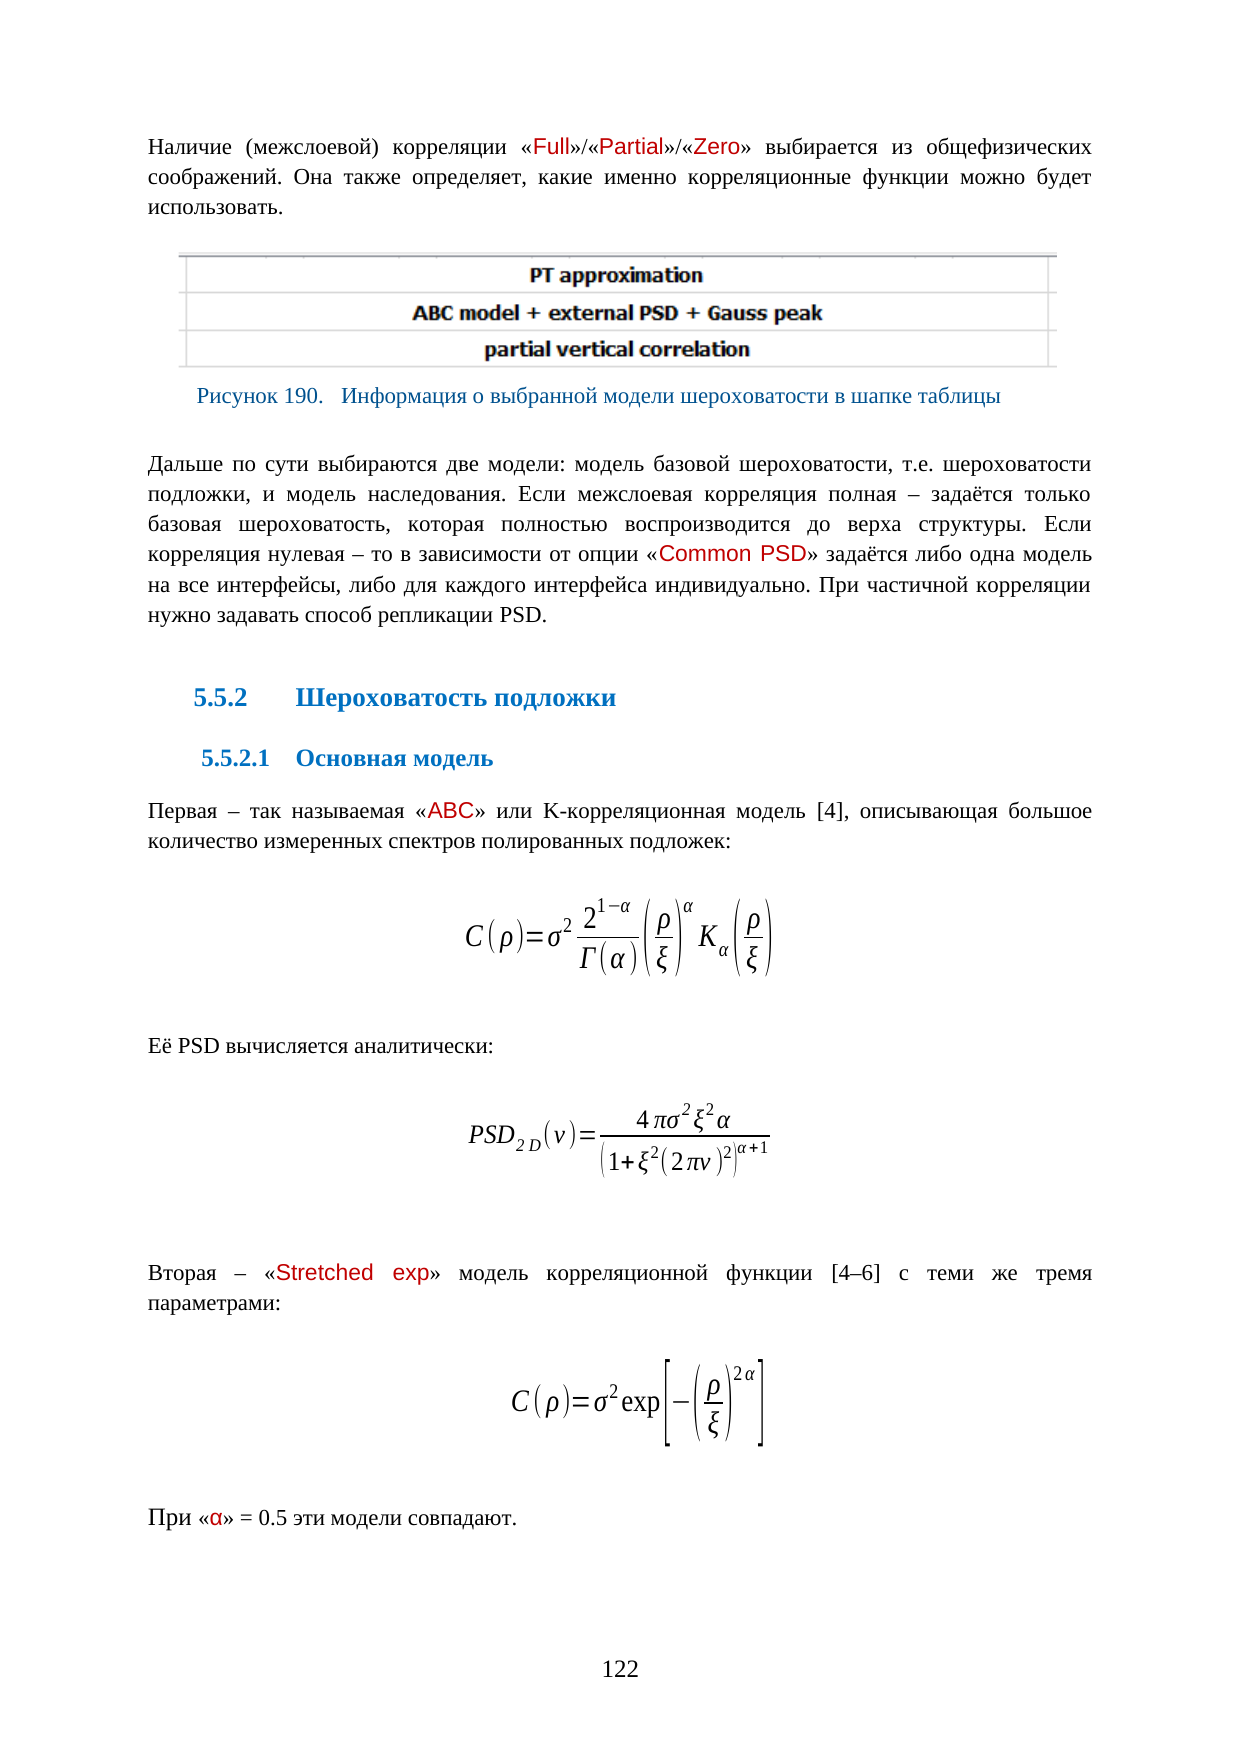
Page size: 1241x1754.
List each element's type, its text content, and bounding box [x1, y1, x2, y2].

text Наличие (межслоевой) корреляции «Full»/«Partial»/«Zero» выбирается из общефизических соображений. Она также определяет, какие именно корреляционные функции можно будет использовать. [148, 133, 1093, 220]
subtitle Основная модель [201, 743, 1093, 772]
text Её PSD вычисляется аналитически: [148, 1032, 1093, 1059]
text Первая – так называемая «ABC» или K-корреляционная модель [4], описывающая большое количество измеренных спектров полированных подложек: [148, 797, 1093, 854]
text Дальше по сути выбираются две модели: модель базовой шероховатости, т.е. шероховатости подложки, и модель наследования. Если межслоевая корреляция полная – задаётся только базовая шероховатость, которая полностью воспроизводится до верха структуры. Если корреляция нулевая – то в зависимости от опции «Common PSD» задаётся либо одна модель на все интерфейсы, либо для каждого интерфейса индивидуально. При частичной корреляции нужно задавать способ репликации PSD. [148, 450, 1093, 627]
text При «α» = 0.5 эти модели совпадают. [148, 1502, 1093, 1531]
picture [178, 252, 1057, 374]
subtitle Шероховатость подложки [193, 681, 1093, 712]
text Вторая – «Stretched exp» модель корреляционной функции [4–6] с теми же тремя параметрами: [148, 1259, 1093, 1316]
